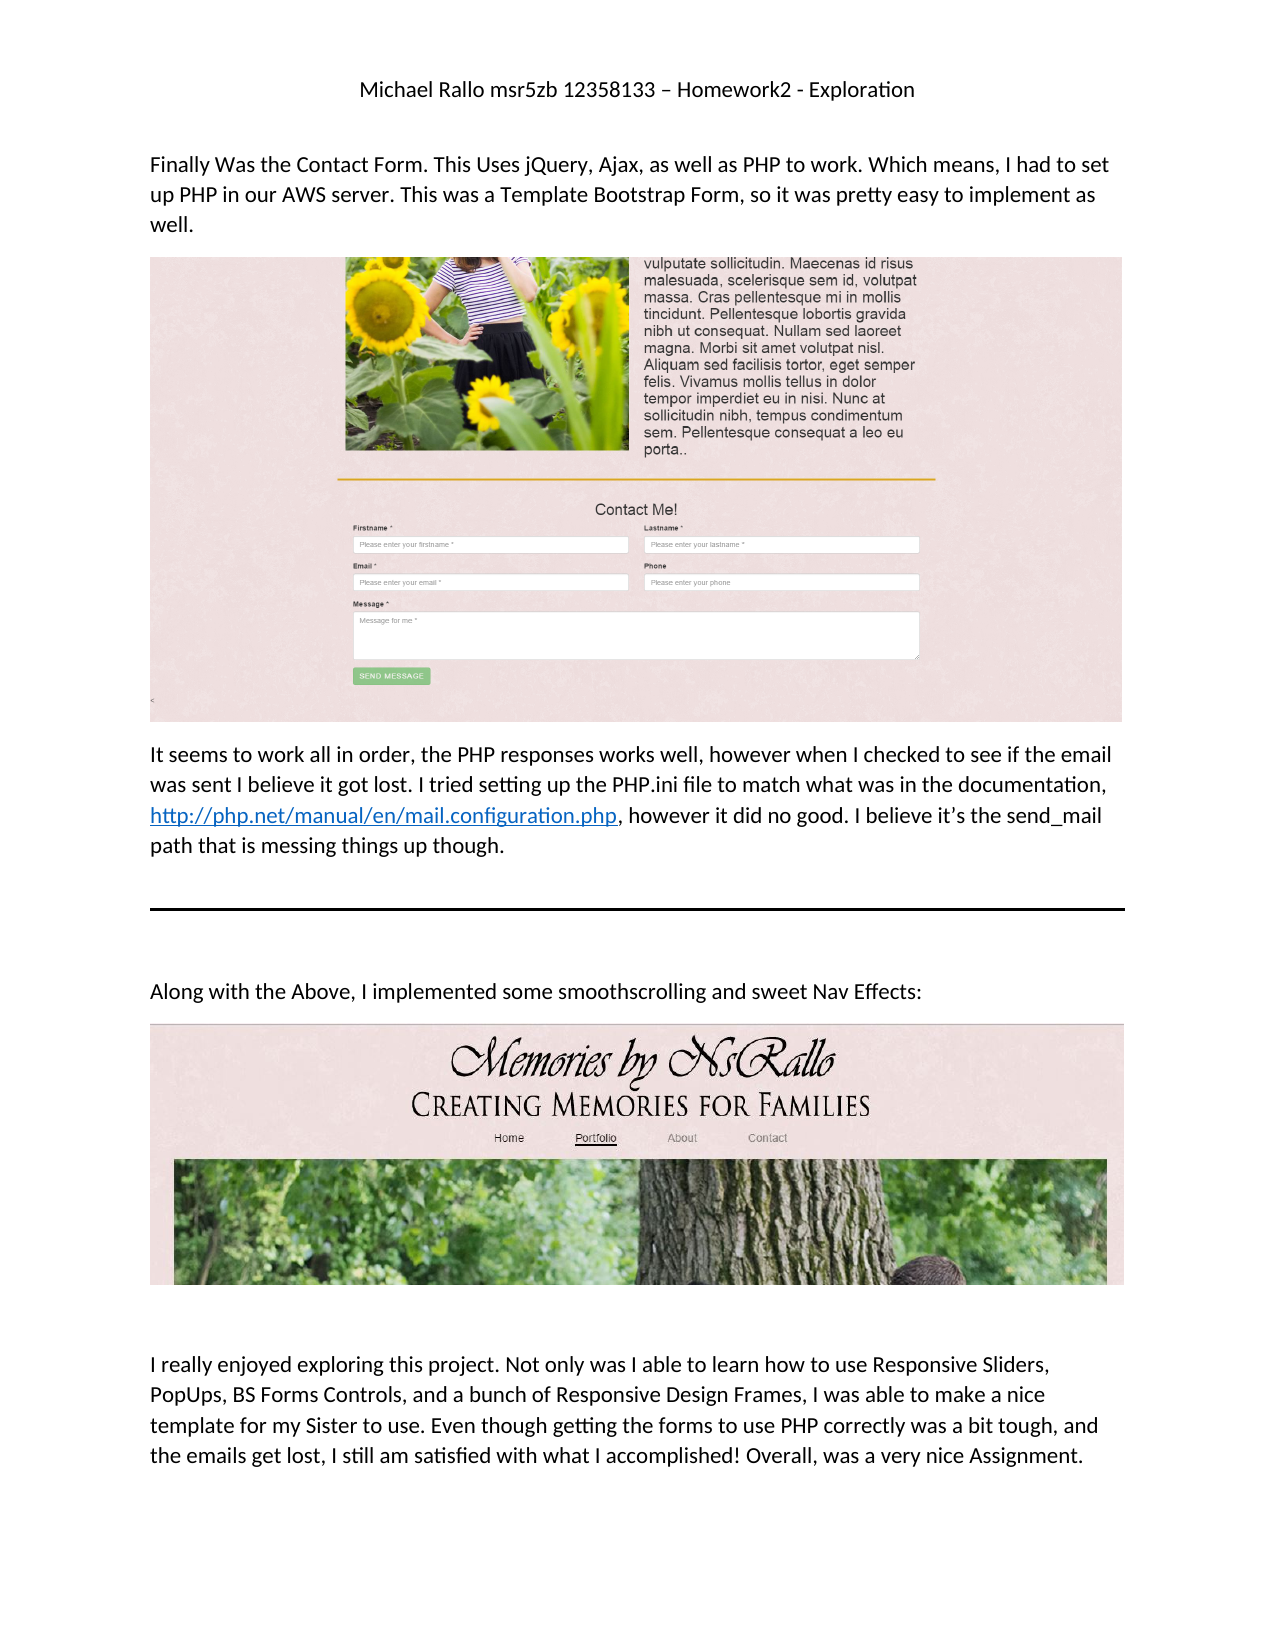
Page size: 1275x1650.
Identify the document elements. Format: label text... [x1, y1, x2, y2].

text Along with the Above, I implemented some smoothscrolling and sweet Nav Effects: [150, 977, 1125, 1005]
text I really enjoyed exploring this project. Not only was I able to learn how to use Responsive Sliders, PopUps, BS Forms Controls, and a bunch of Responsive Design Frames, I was able to make a nice template for my Sister to use. Even though getting the forms to use PHP correctly was a bit tough, and the emails get lost, I still am satisfied with what I accomplished! Overall, was a very nice Assignment. [150, 1350, 1125, 1469]
picture [150, 257, 1122, 722]
text Finally Was the Contact Form. This Uses jQuery, Ajax, as well as PHP to work. Which means, I had to set up PHP in our AWS server. This was a Template Bootstrap Form, so it was pretty easy to implement as well. [150, 150, 1125, 238]
text It seems to work all in order, the PHP responses works well, however when I checked to see if the email was sent I believe it got lost. I tried setting up the PHP.ini file to match what was in the documentation, http://php.net/manual/en/mail.configuration.php, however it did no good. I believe it’s the send_mail path that is messing things up though. [150, 740, 1125, 859]
picture [150, 1023, 1124, 1285]
